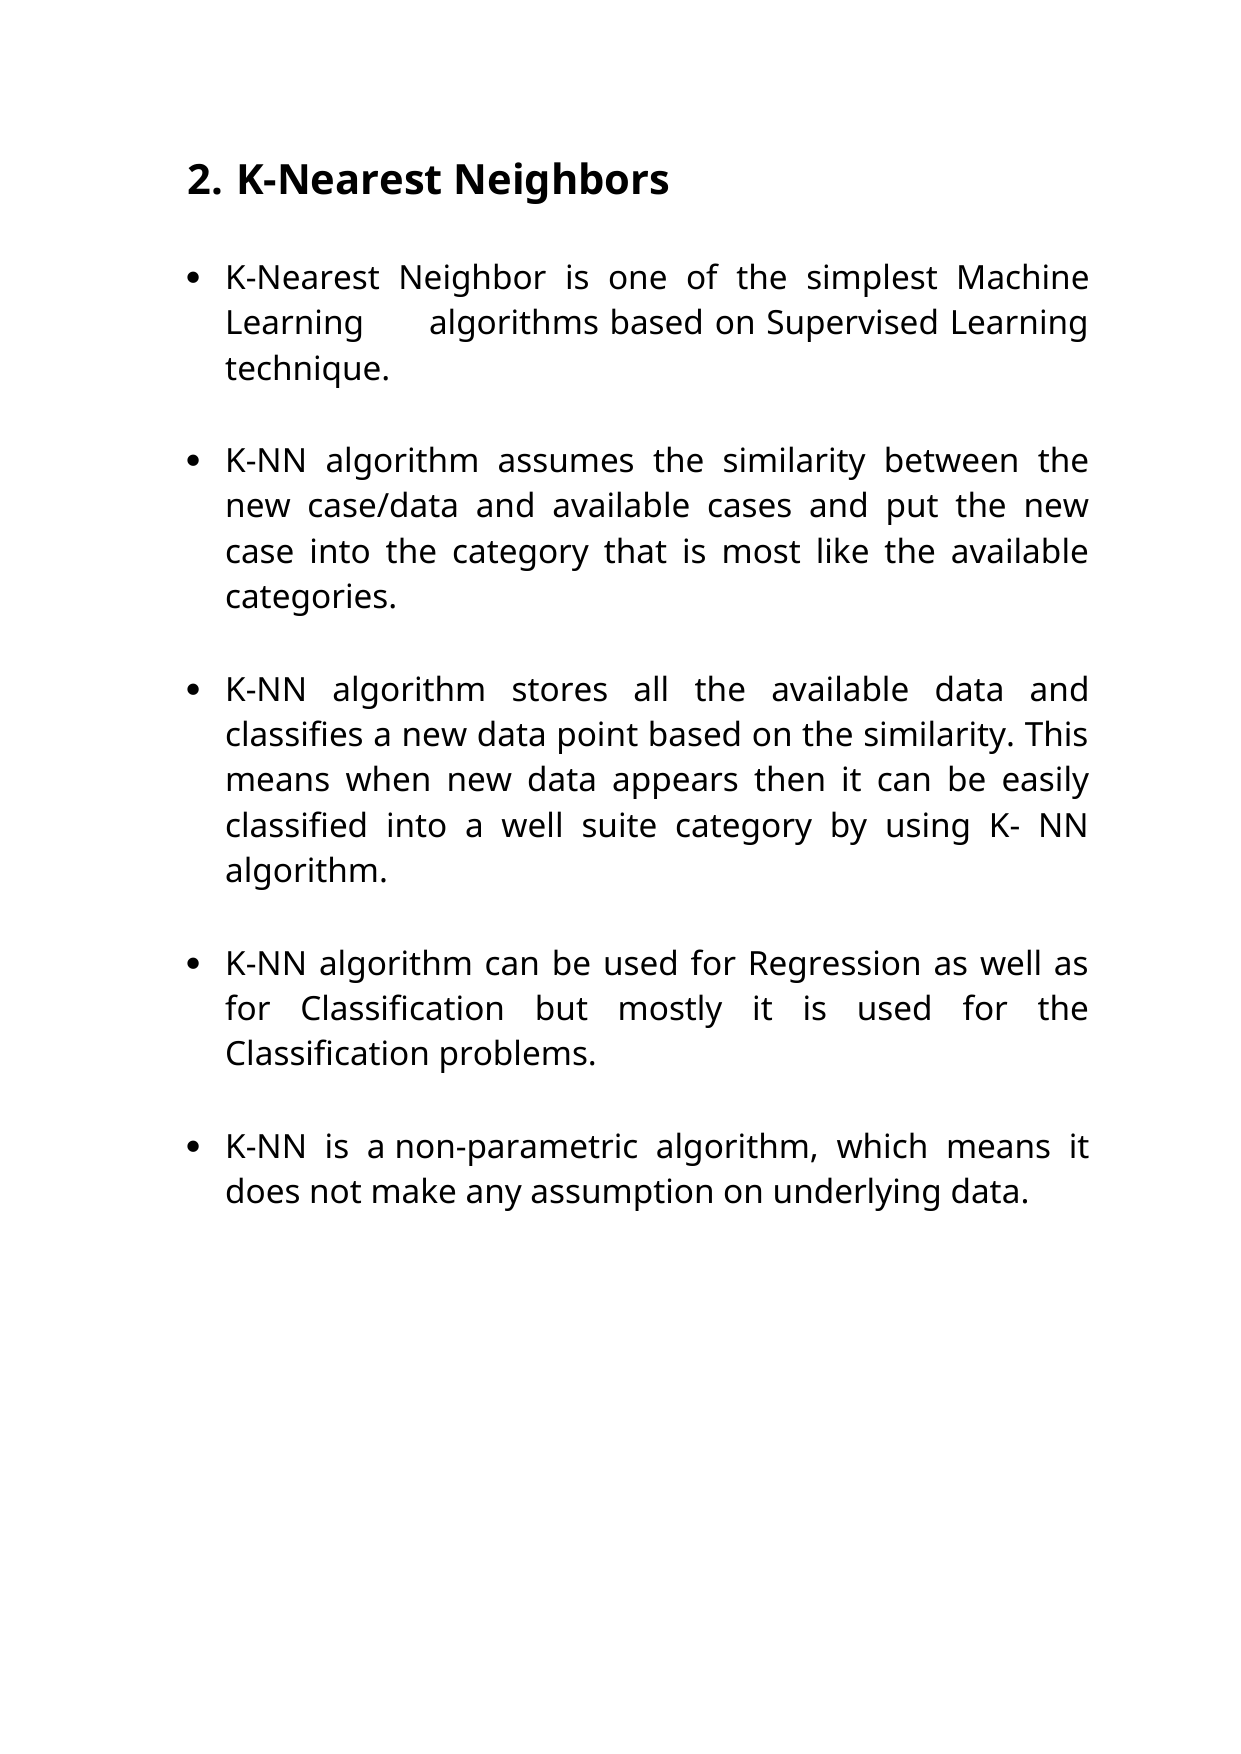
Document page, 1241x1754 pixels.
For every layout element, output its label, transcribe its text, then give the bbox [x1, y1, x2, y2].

list K-NN algorithm stores all the available data and classifies a new data point based on the similarity. This means when new data appears then it can be easily classified into a well suite category by using K- NN algorithm. [187, 665, 1090, 892]
list K-Nearest Neighbors [187, 150, 1090, 207]
list K-NN algorithm can be used for Regression as well as for Classification but mostly it is used for the Classification problems. [187, 939, 1090, 1076]
list K-Nearest Neighbor is one of the simplest Machine Learning algorithms based on Supervised Learning technique. [187, 254, 1090, 390]
list K-NN is a non-parametric algorithm, which means it does not make any assumption on underlying data. [187, 1122, 1090, 1213]
list K-NN algorithm assumes the similarity between the new case/data and available cases and put the new case into the category that is most like the available categories. [187, 437, 1090, 618]
